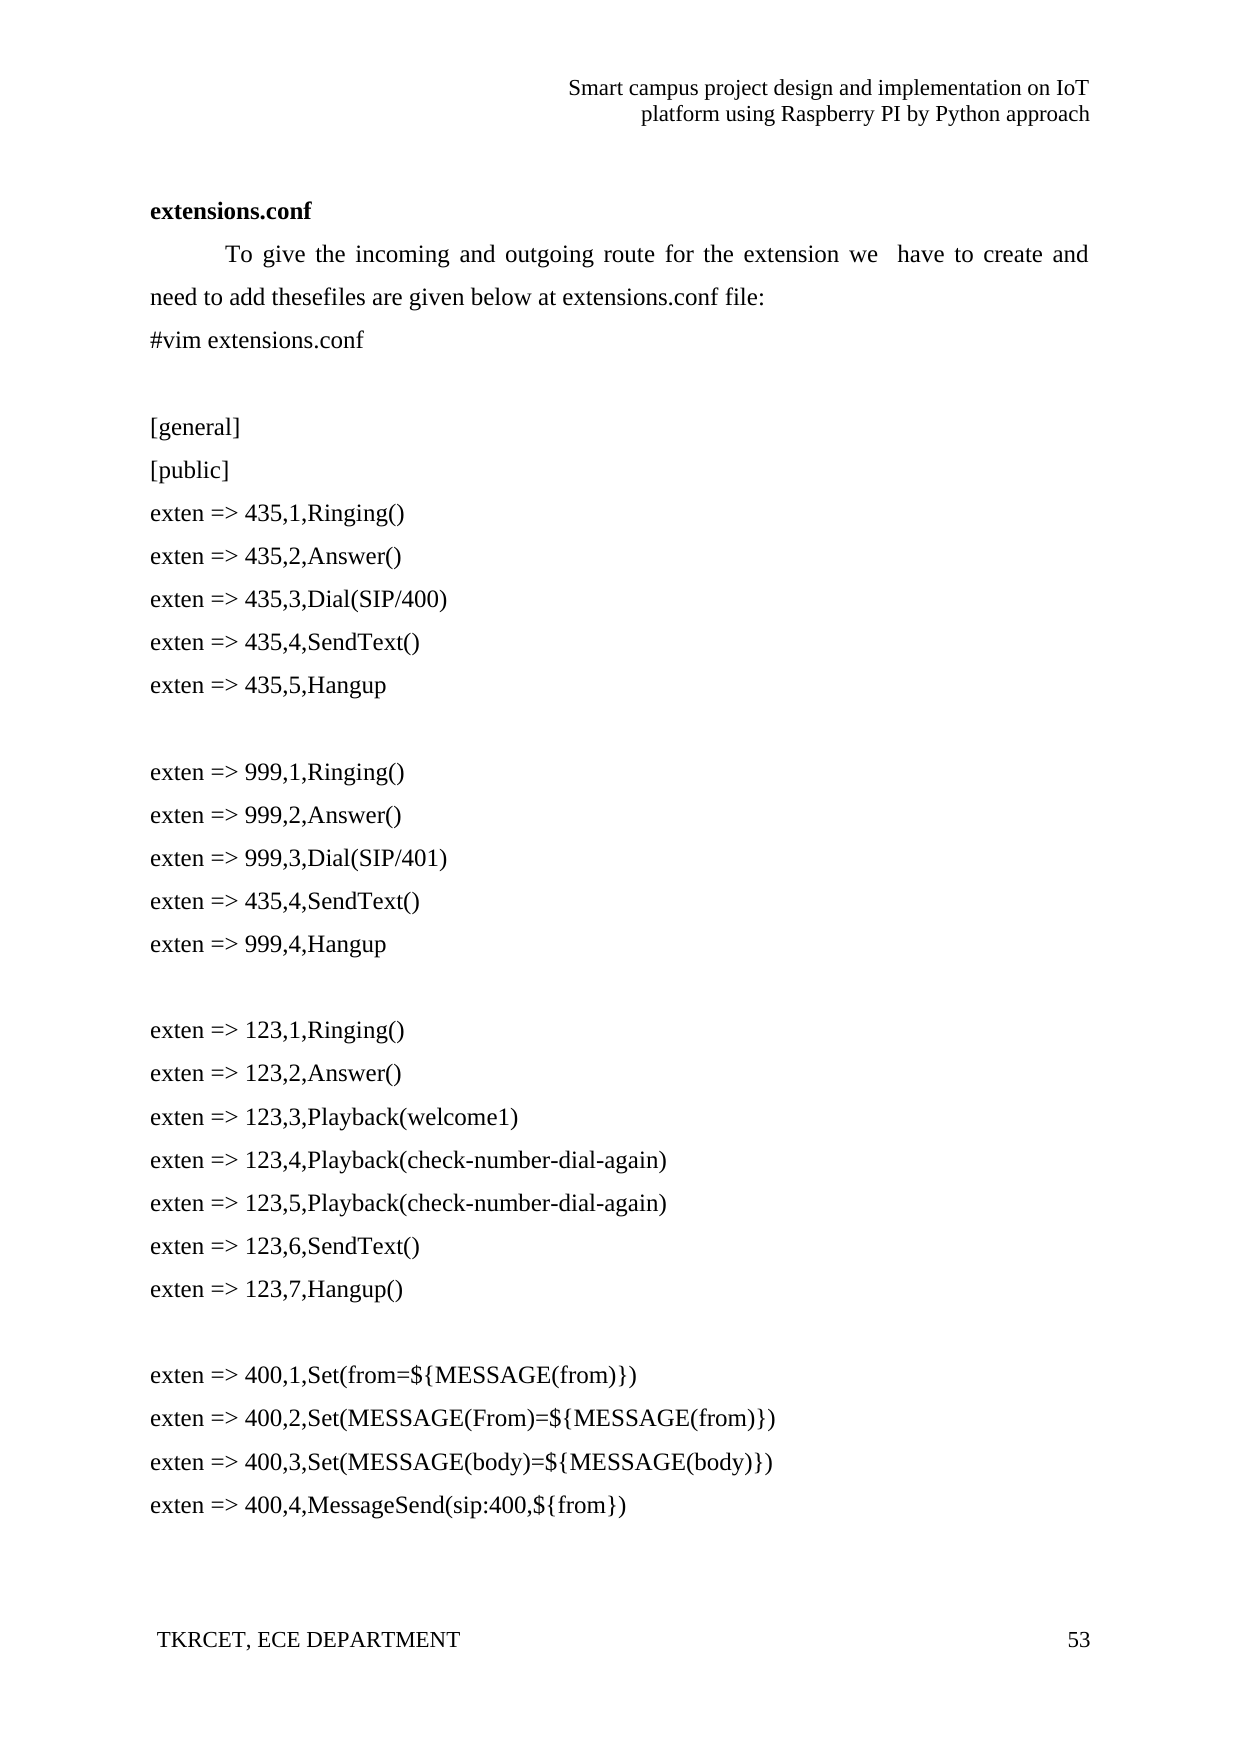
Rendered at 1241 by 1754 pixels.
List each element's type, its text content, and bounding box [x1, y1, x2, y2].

text exten => 400,2,Set(MESSAGE(From)=${MESSAGE(from)}) [150, 1403, 1090, 1432]
text exten => 999,1,Ringing() [150, 757, 1090, 785]
text exten => 435,3,Dial(SIP/400) [150, 584, 1090, 613]
text exten => 123,4,Playback(check-number-dial-again) [150, 1145, 1090, 1173]
text [general] [150, 412, 1090, 440]
text exten => 123,1,Ringing() [150, 1015, 1090, 1044]
text exten => 999,2,Answer() [150, 800, 1090, 828]
text exten => 400,1,Set(from=${MESSAGE(from)}) [150, 1360, 1090, 1389]
text exten => 999,4,Hangup [150, 929, 1090, 958]
text exten => 400,3,Set(MESSAGE(body)=${MESSAGE(body)}) [150, 1447, 1090, 1475]
text exten => 999,3,Dial(SIP/401) [150, 843, 1090, 872]
text exten => 435,4,SendText() [150, 886, 1090, 915]
text exten => 123,5,Playback(check-number-dial-again) [150, 1188, 1090, 1217]
text exten => 435,4,SendText() [150, 627, 1090, 656]
text exten => 123,2,Answer() [150, 1058, 1090, 1087]
text exten => 123,6,SendText() [150, 1231, 1090, 1260]
text extensions.conf [150, 196, 1090, 225]
text exten => 435,2,Answer() [150, 541, 1090, 570]
text exten => 123,3,Playback(welcome1) [150, 1102, 1090, 1130]
text exten => 400,4,MessageSend(sip:400,${from}) [150, 1490, 1090, 1518]
text #vim extensions.conf [150, 325, 1090, 354]
text To give the incoming and outgoing route for the extension we have to create and need to add thesefiles are given below at extensions.conf file: [150, 239, 1090, 311]
text exten => 435,5,Hangup [150, 670, 1090, 699]
text exten => 435,1,Ringing() [150, 498, 1090, 527]
text [public] [150, 455, 1090, 483]
text exten => 123,7,Hangup() [150, 1274, 1090, 1303]
